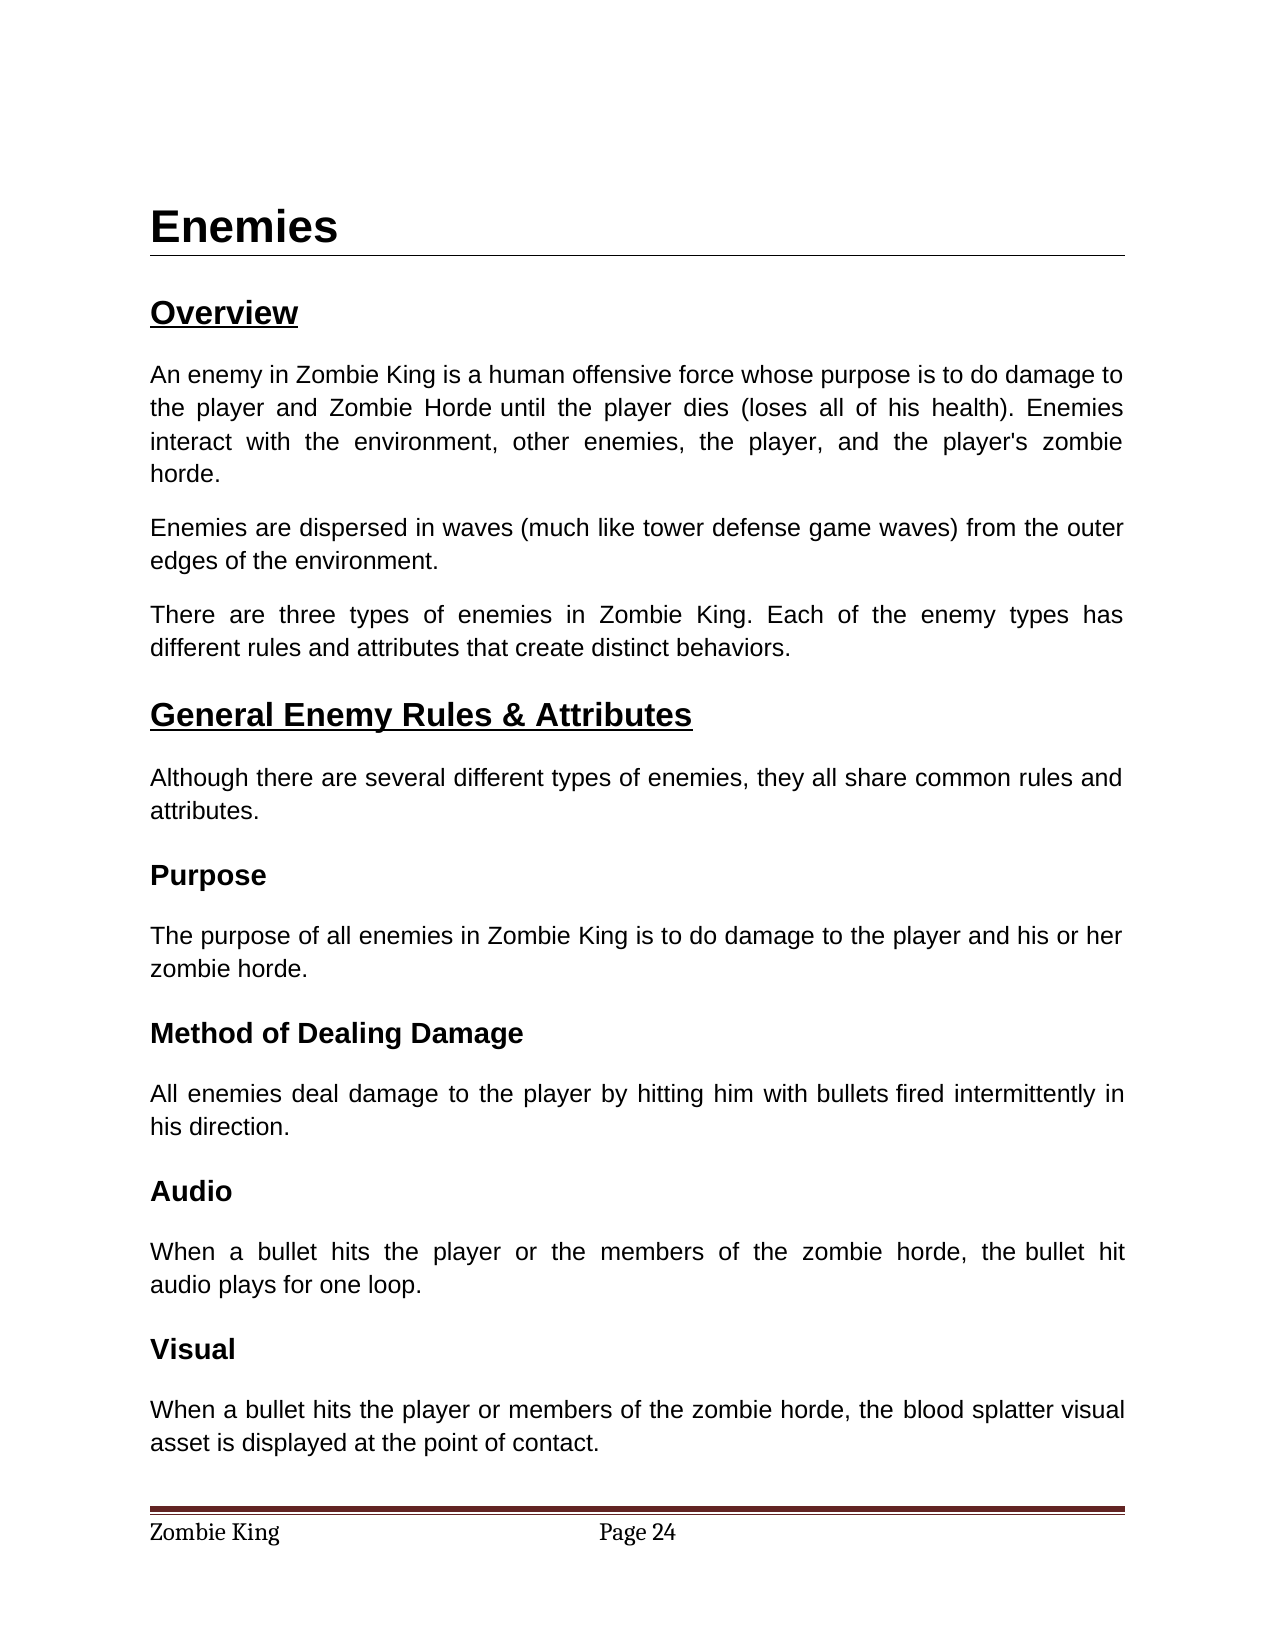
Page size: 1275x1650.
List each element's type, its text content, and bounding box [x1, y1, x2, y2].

subtitle Enemies [150, 200, 1125, 255]
text An enemy in Zombie King is a human offensive force whose purpose is to do damage to the player and Zombie Horde until the player dies (loses all of his health). Enemies interact with the environment, other enemies, the player, and the player's zombie horde. [150, 360, 1125, 488]
subtitle Overview [150, 293, 1125, 331]
text When a bullet hits the player or members of the zombie horde, the blood splatter visual asset is displayed at the point of contact. [150, 1395, 1125, 1456]
text Although there are several different types of enemies, they all share common rules and attributes. [150, 763, 1125, 825]
subtitle Visual [150, 1332, 1125, 1366]
subtitle General Enemy Rules & Attributes [150, 695, 1125, 734]
text When a bullet hits the player or the members of the zombie horde, the bullet hit audio plays for one loop. [150, 1237, 1125, 1298]
subtitle Purpose [150, 858, 1125, 892]
subtitle Method of Dealing Damage [150, 1016, 1125, 1050]
text All enemies deal damage to the player by hitting him with bullets fired intermittently in his direction. [150, 1079, 1125, 1141]
text Enemies are dispersed in waves (much like tower defense game waves) from the outer edges of the environment. [150, 513, 1125, 575]
text The purpose of all enemies in Zombie King is to do damage to the player and his or her zombie horde. [150, 921, 1125, 983]
text There are three types of enemies in Zombie King. Each of the enemy types has different rules and attributes that create distinct behaviors. [150, 600, 1125, 662]
subtitle Audio [150, 1174, 1125, 1208]
